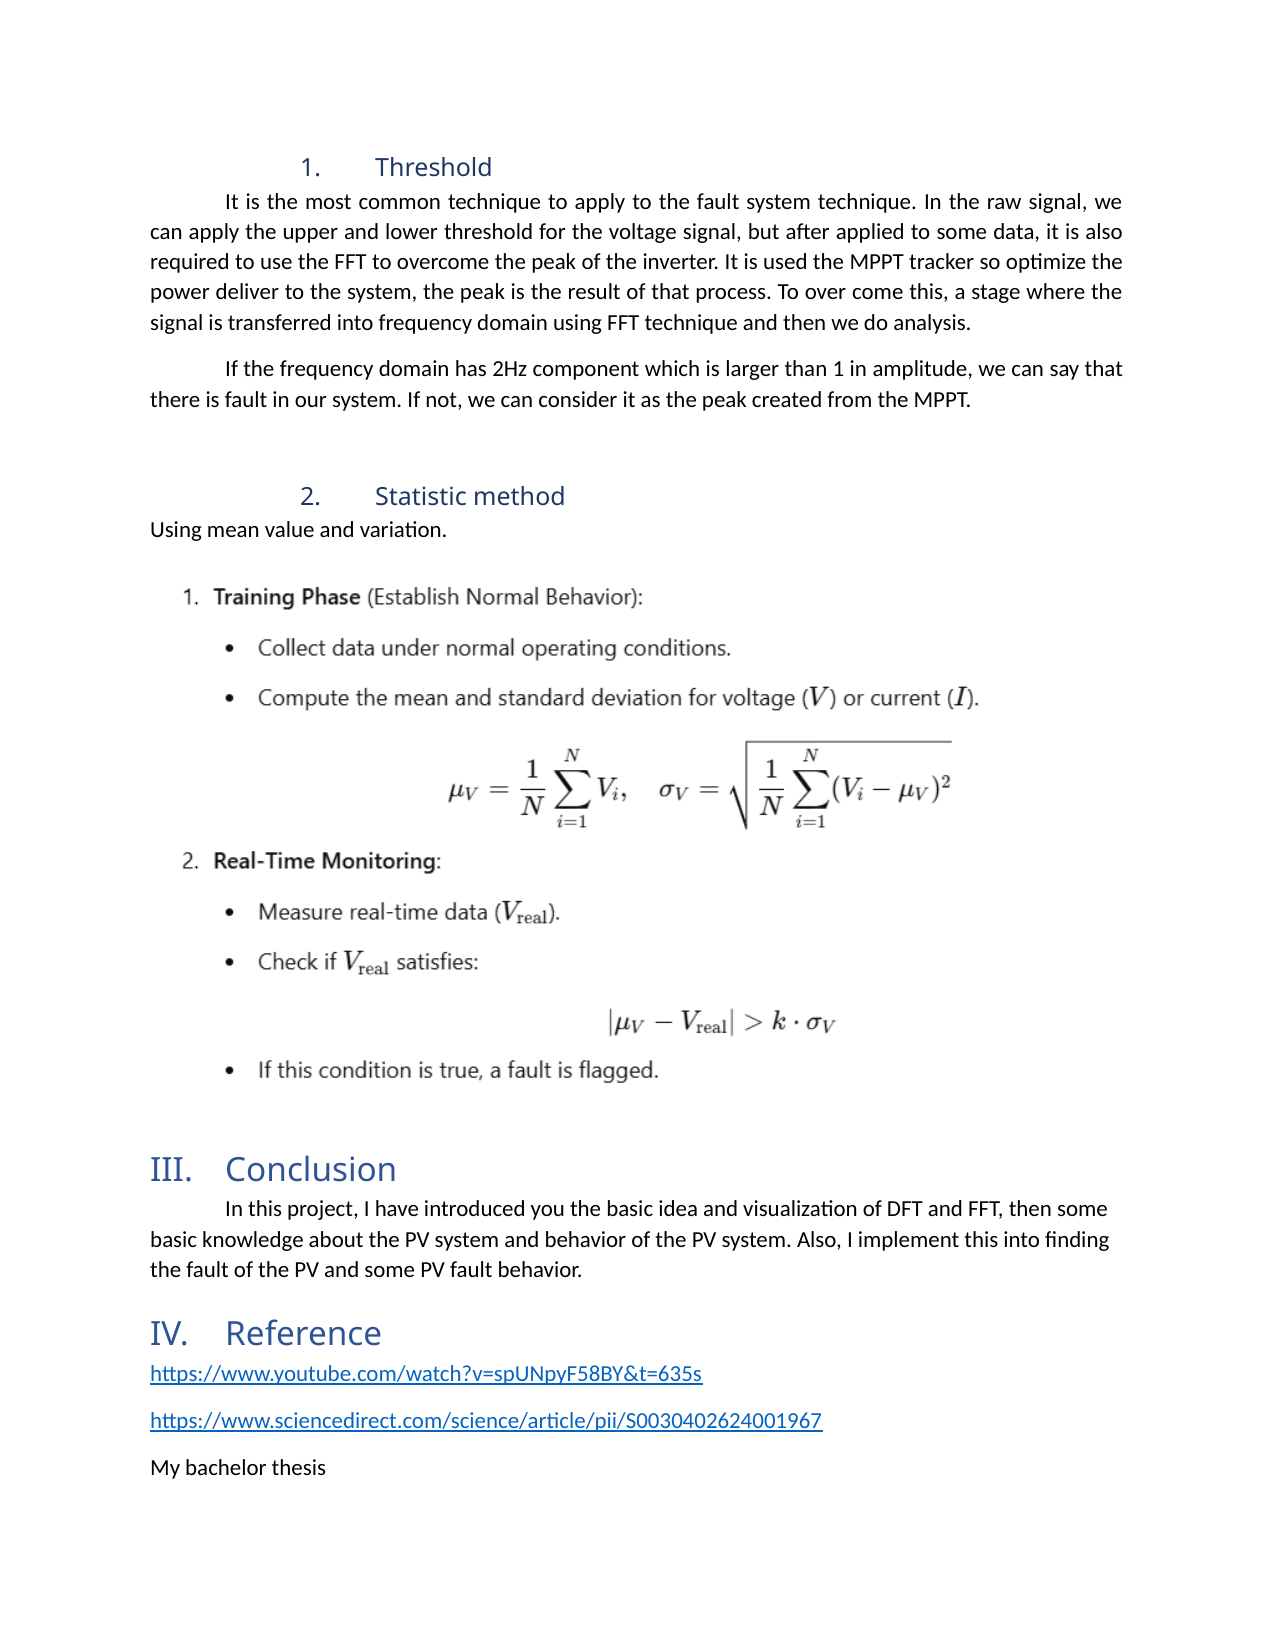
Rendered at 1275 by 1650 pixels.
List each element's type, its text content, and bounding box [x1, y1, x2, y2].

subtitle Conclusion [150, 1146, 1125, 1191]
text If the frequency domain has 2Hz component which is larger than 1 in amplitude, we can say that there is fault in our system. If not, we can consider it as the peak created from the MPPT. [150, 354, 1125, 413]
subtitle Reference [150, 1310, 1125, 1356]
text It is the most common technique to apply to the fault system technique. In the raw signal, we can apply the upper and lower threshold for the voltage signal, but after applied to some data, it is also required to use the FFT to overcome the peak of the inverter. It is used the MPPT tracker so optimize the power deliver to the system, the peak is the result of that process. To over come this, a stage where the signal is transferred into frequency domain using FFT technique and then we do analysis. [150, 187, 1125, 336]
subtitle Threshold [300, 150, 1125, 184]
text https://www.youtube.com/watch?v=spUNpyF58BY&t=635s [150, 1359, 1125, 1387]
text In this project, I have introduced you the basic idea and visualization of DFT and FFT, then some basic knowledge about the PV system and behavior of the PV system. Also, I implement this into finding the fault of the PV and some PV fault behavior. [150, 1194, 1125, 1283]
picture [150, 562, 1125, 1119]
subtitle Statistic method [300, 478, 1125, 512]
text My bachelor thesis [150, 1453, 1125, 1481]
text https://www.sciencedirect.com/science/article/pii/S0030402624001967 [150, 1406, 1125, 1434]
text Using mean value and variation. [150, 515, 1125, 543]
